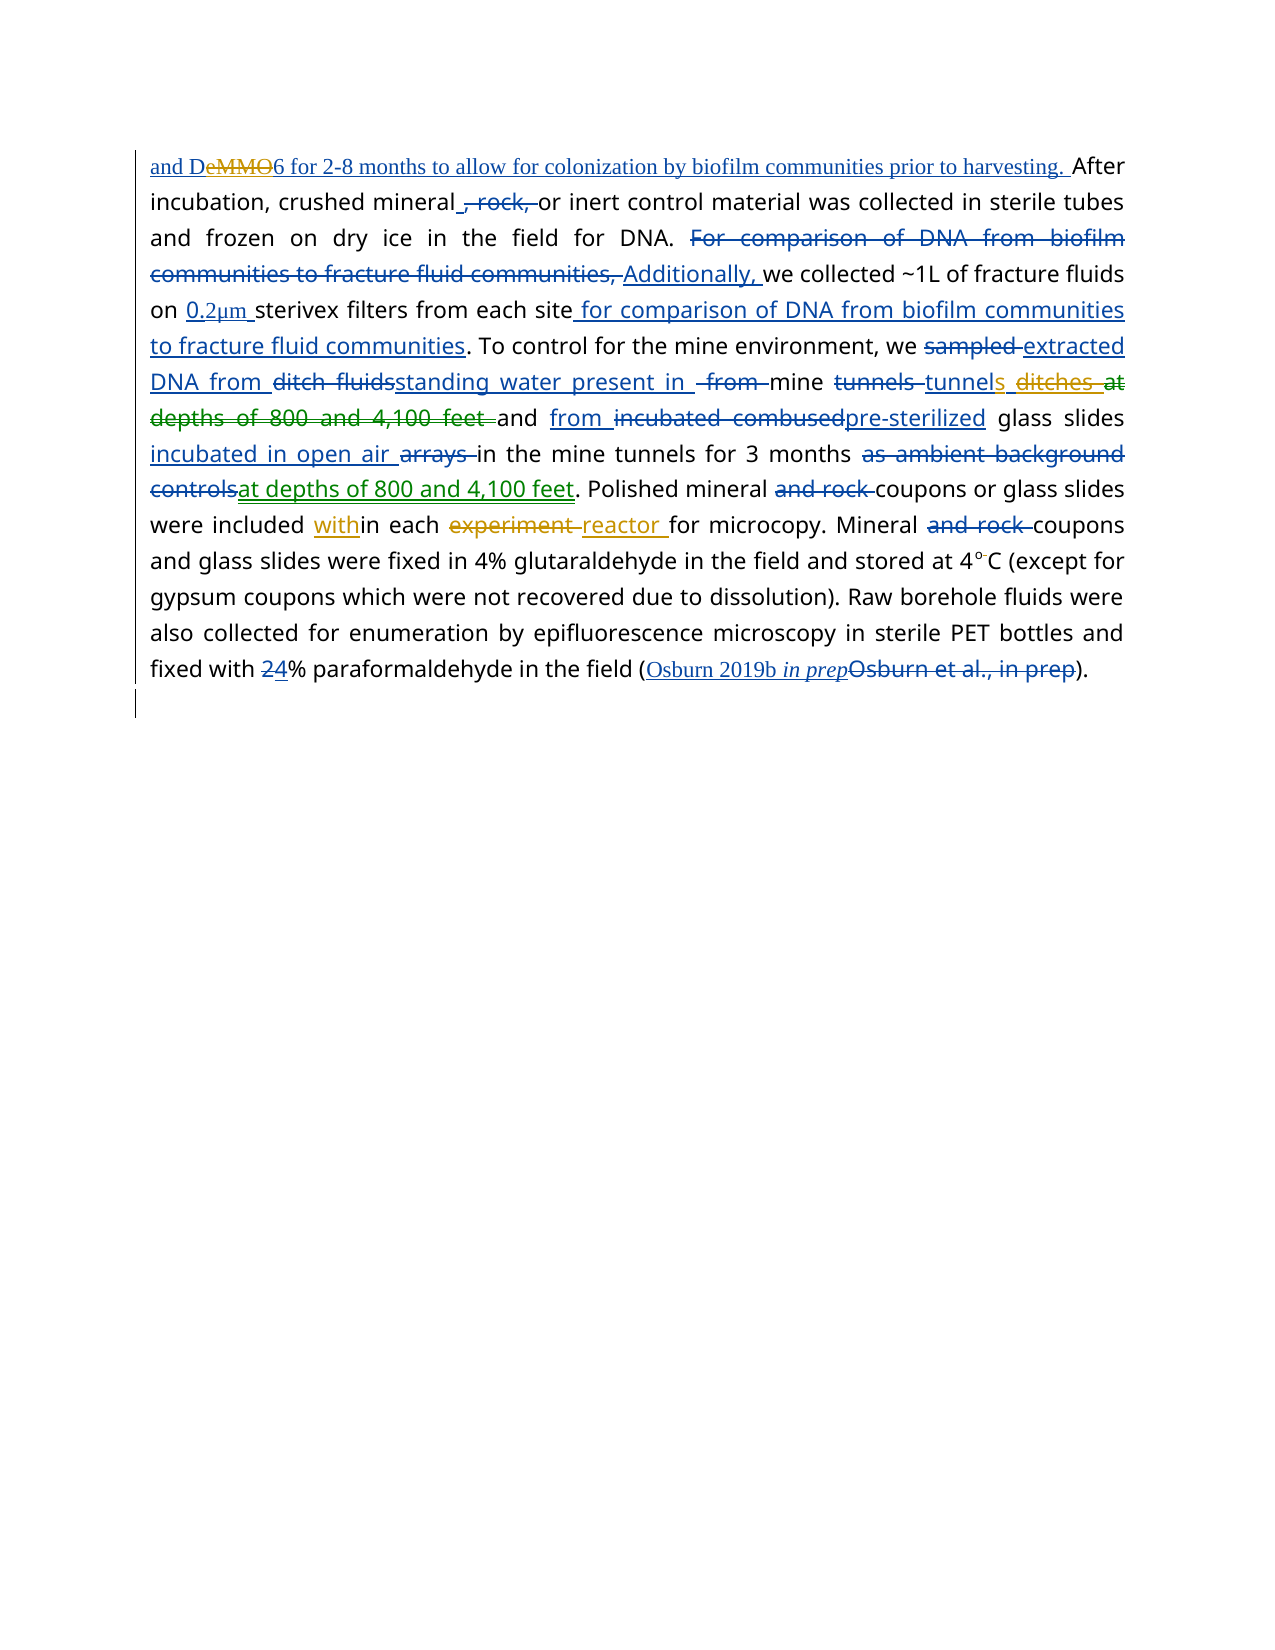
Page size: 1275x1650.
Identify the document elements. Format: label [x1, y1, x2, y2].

text [150, 150, 1125, 684]
